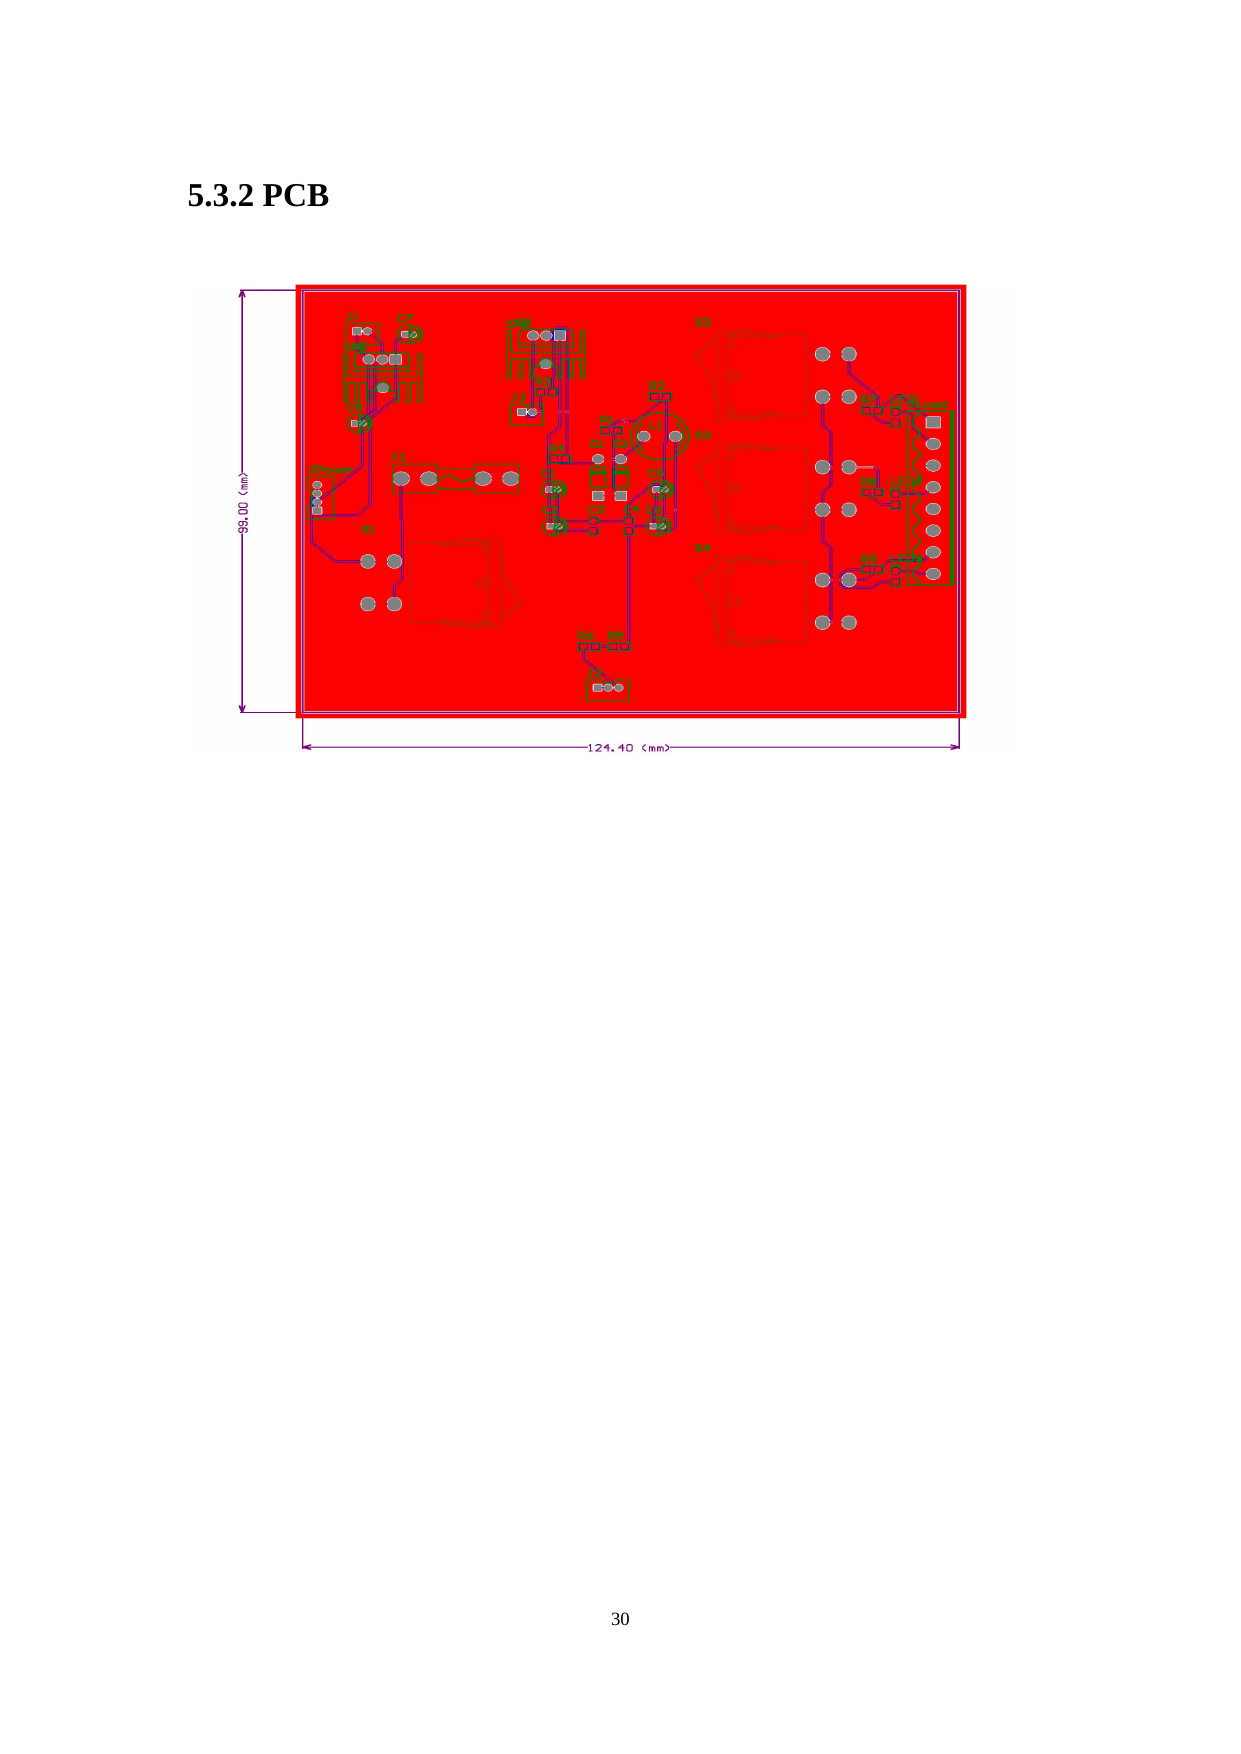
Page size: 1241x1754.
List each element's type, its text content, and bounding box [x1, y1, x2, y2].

picture [187, 282, 1018, 756]
subtitle 5.3.2 PCB [187, 162, 1053, 227]
